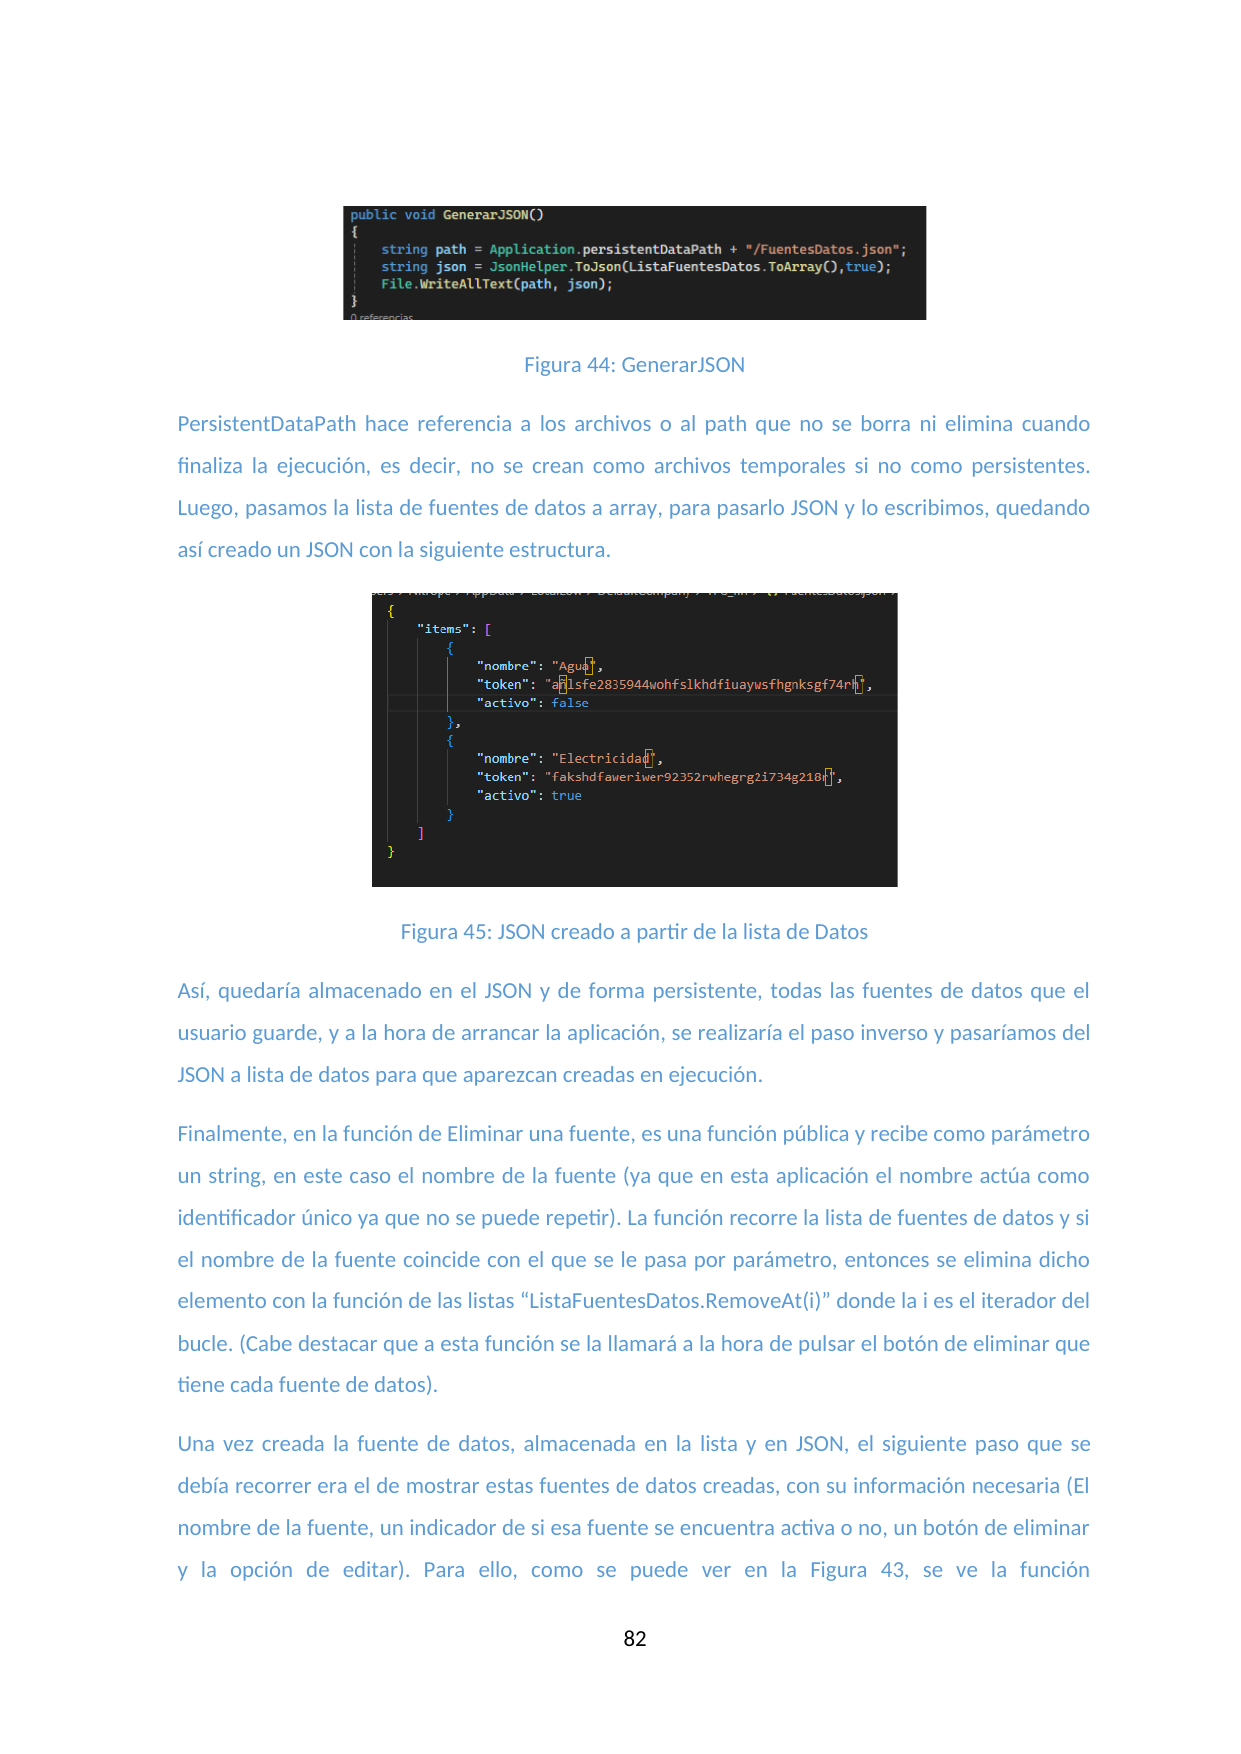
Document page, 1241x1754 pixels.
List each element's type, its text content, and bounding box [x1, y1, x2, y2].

picture [372, 593, 898, 887]
text Figura 45: JSON creado a partir de la lista de Datos [177, 917, 1092, 946]
text Finalmente, en la función de Eliminar una fuente, es una función pública y recibe como parámetro un string, en este caso el nombre de la fuente (ya que en esta aplicación el nombre actúa como identificador único ya que no se puede repetir). La función recorre la lista de fuentes de datos y si el nombre de la fuente coincide con el que se le pasa por parámetro, entonces se elimina dicho elemento con la función de las listas “ListaFuentesDatos.RemoveAt(i)” donde la i es el iterador del bucle. (Cabe destacar que a esta función se la llamará a la hora de pulsar el botón de eliminar que tiene cada fuente de datos). [177, 1119, 1092, 1399]
text Figura 44: GenerarJSON [177, 351, 1092, 379]
text Así, quedaría almacenado en el JSON y de forma persistente, todas las fuentes de datos que el usuario guarde, y a la hora de arrancar la aplicación, se realizaría el paso inverso y pasaríamos del JSON a lista de datos para que aparezcan creadas en ejecución. [177, 976, 1092, 1088]
text PersistentDataPath hace referencia a los archivos o al path que no se borra ni elimina cuando finaliza la ejecución, es decir, no se crean como archivos temporales si no como persistentes. Luego, pasamos la lista de fuentes de datos a array, para pasarlo JSON y lo escribimos, quedando así creado un JSON con la siguiente estructura. [177, 409, 1092, 563]
picture [343, 206, 927, 320]
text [177, 1429, 1092, 1583]
